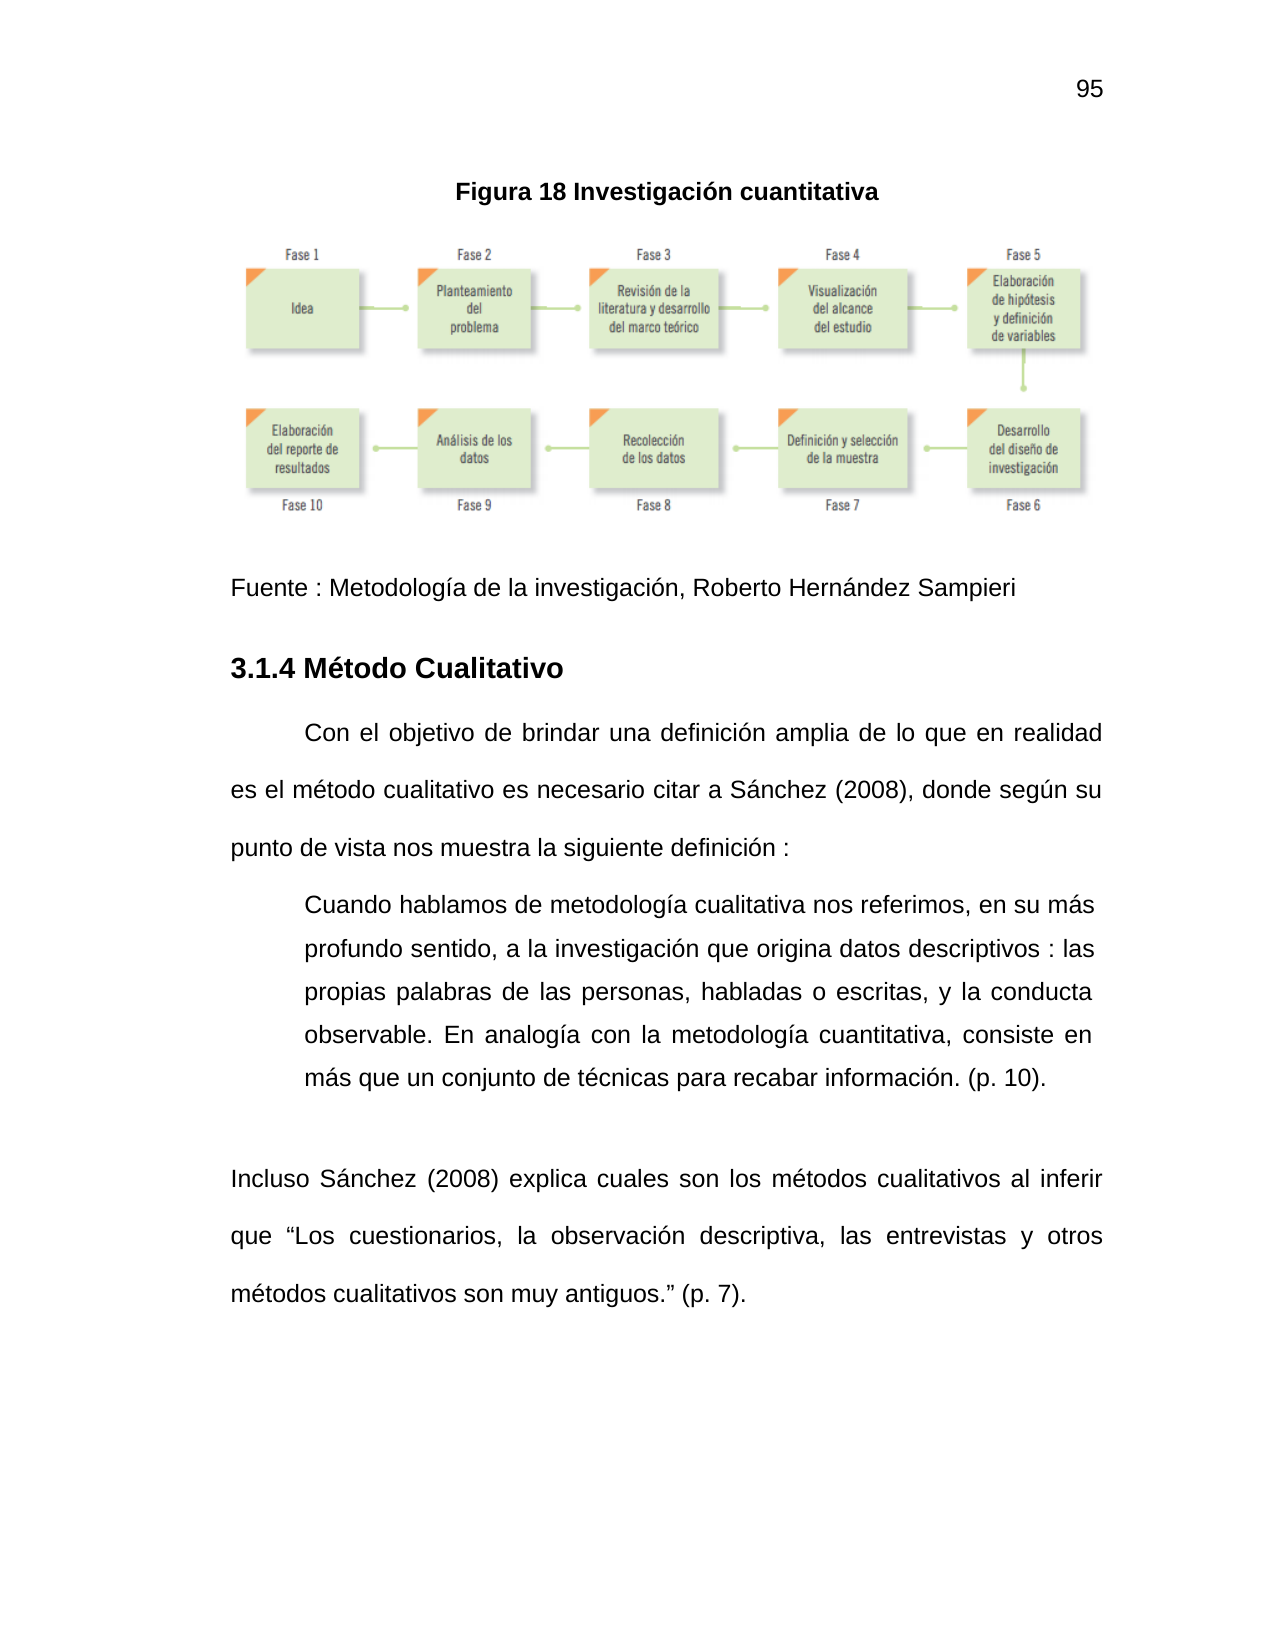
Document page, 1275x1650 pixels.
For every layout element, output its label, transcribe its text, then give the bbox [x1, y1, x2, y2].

subtitle Fuente : Metodología de la investigación, Roberto Hernández Sampieri [230, 572, 1104, 601]
subtitle Figura 18 Investigación cuantitativa [230, 177, 1104, 206]
subtitle 3.1.4 Método Cualitativo [230, 651, 1104, 684]
text Incluso Sánchez (2008) explica cuales son los métodos cualitativos al inferir que “Los cuestionarios, la observación descriptiva, las entrevistas y otros métodos cualitativos son muy antiguos.” (p. 7). [230, 1163, 1104, 1307]
text Con el objetivo de brindar una definición amplia de lo que en realidad es el método cualitativo es necesario citar a Sánchez (2008), donde según su punto de vista nos muestra la siguiente definición : [230, 718, 1104, 862]
text Cuando hablamos de metodología cualitativa nos referimos, en su más profundo sentido, a la investigación que origina datos descriptivos : las propias palabras de las personas, habladas o escritas, y la conducta observable. En analogía con la metodología cuantitativa, consiste en más que un conjunto de técnicas para recabar información. (p. 10). [230, 890, 1104, 1092]
picture [230, 234, 1104, 523]
